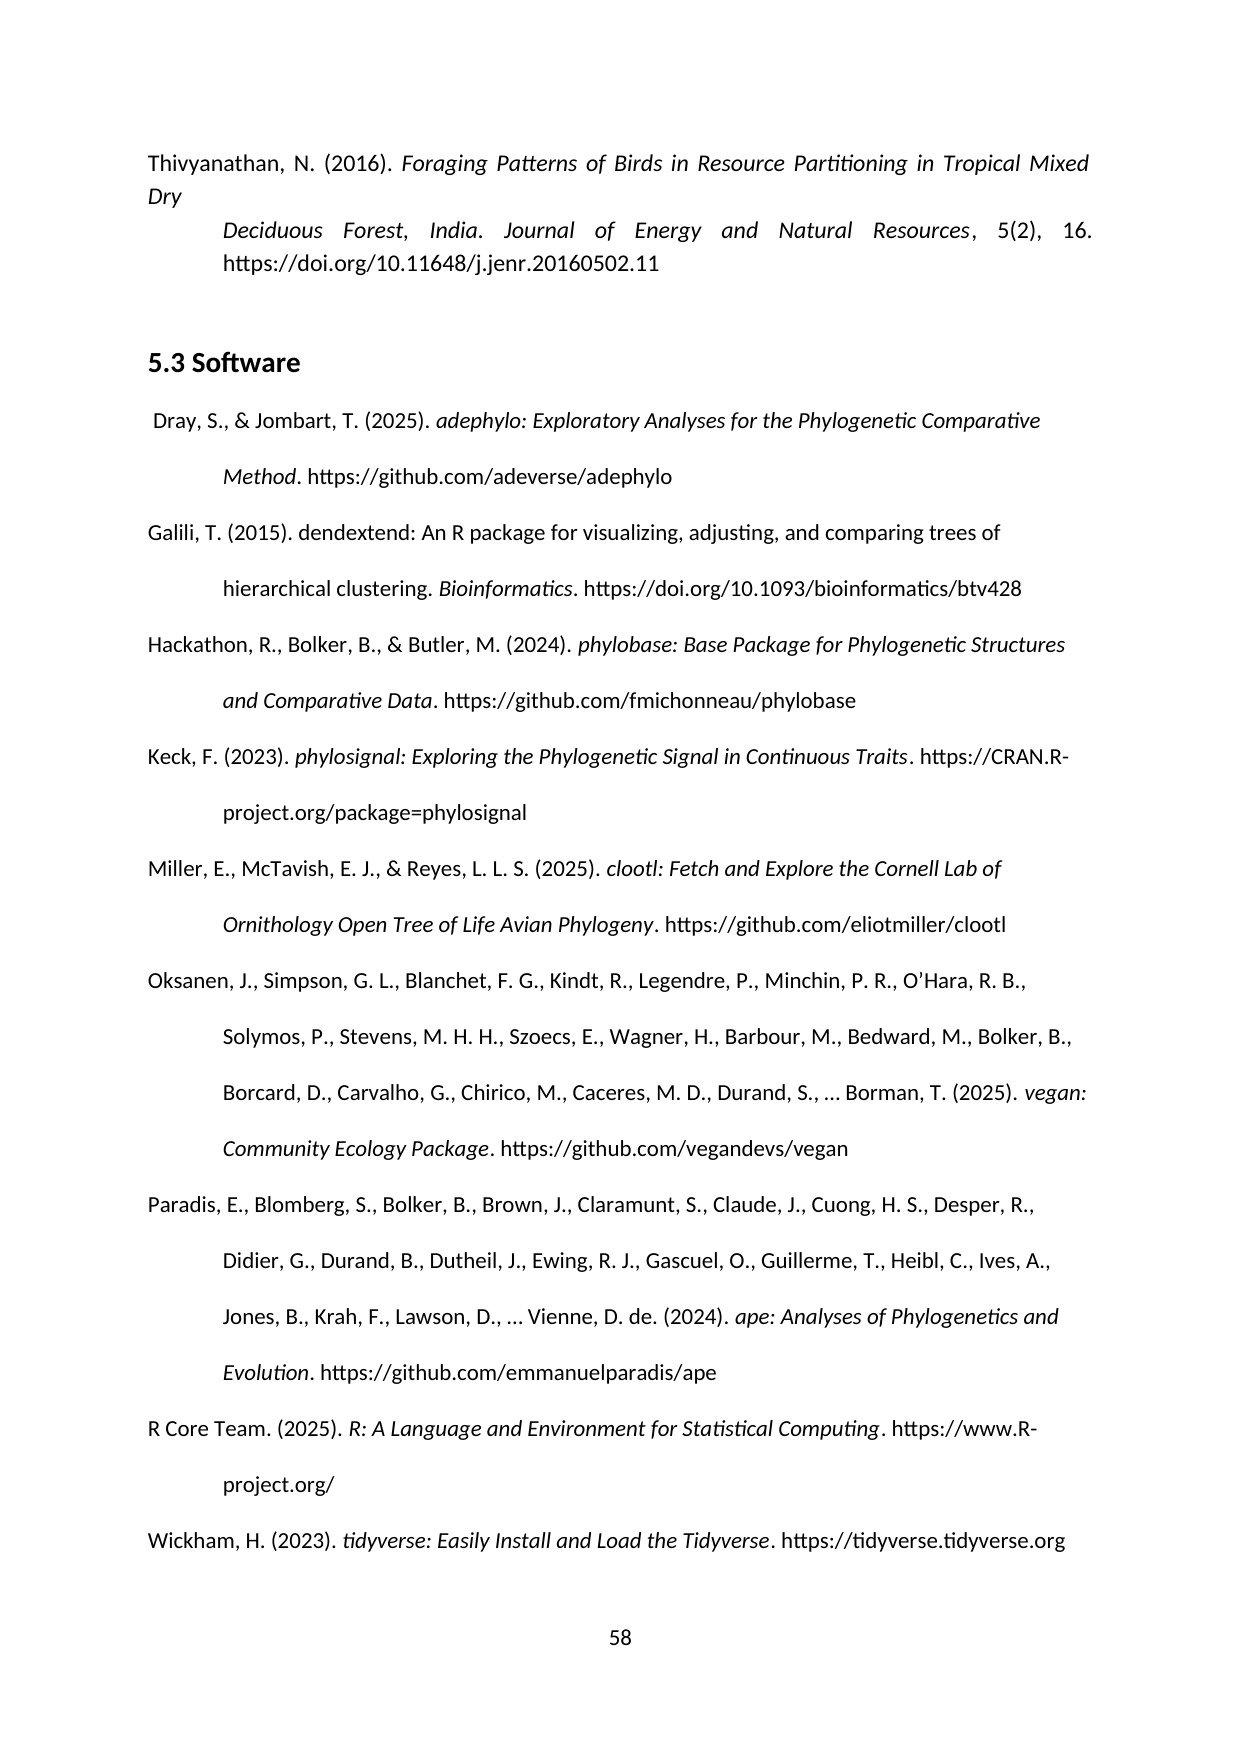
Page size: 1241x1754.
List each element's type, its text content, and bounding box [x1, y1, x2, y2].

text Paradis, E., Blomberg, S., Bolker, B., Brown, J., Claramunt, S., Claude, J., Cuong, H. S., Desper, R., Didier, G., Durand, B., Dutheil, J., Ewing, R. J., Gascuel, O., Guillerme, T., Heibl, C., Ives, A., Jones, B., Krah, F., Lawson, D., … Vienne, D. de. (2024). ape: Analyses of Phylogenetics and Evolution. https://github.com/emmanuelparadis/ape [148, 1190, 1093, 1386]
text Wickham, H. (2023). tidyverse: Easily Install and Load the Tidyverse. https://tidyverse.tidyverse.org [148, 1527, 1093, 1554]
text Thivyanathan, N. (2016). Foraging Patterns of Birds in Resource Partitioning in Tropical Mixed Dry [148, 148, 1093, 211]
text Galili, T. (2015). dendextend: An R package for visualizing, adjusting, and comparing trees of hierarchical clustering. Bioinformatics. https://doi.org/10.1093/bioinformatics/btv428 [148, 518, 1093, 602]
text Dray, S., & Jombart, T. (2025). adephylo: Exploratory Analyses for the Phylogenetic Comparative Method. https://github.com/adeverse/adephylo [148, 406, 1093, 490]
text Oksanen, J., Simpson, G. L., Blanchet, F. G., Kindt, R., Legendre, P., Minchin, P. R., O’Hara, R. B., Solymos, P., Stevens, M. H. H., Szoecs, E., Wagner, H., Barbour, M., Bedward, M., Bolker, B., Borcard, D., Carvalho, G., Chirico, M., Caceres, M. D., Durand, S., … Borman, T. (2025). vegan: Community Ecology Package. https://github.com/vegandevs/vegan [148, 966, 1093, 1162]
text Keck, F. (2023). phylosignal: Exploring the Phylogenetic Signal in Continuous Traits. https://CRAN.R-project.org/package=phylosignal [148, 742, 1093, 826]
text R Core Team. (2025). R: A Language and Environment for Statistical Computing. https://www.R-project.org/ [148, 1414, 1093, 1498]
text 5.3 Software [148, 344, 1093, 379]
text Miller, E., McTavish, E. J., & Reyes, L. L. S. (2025). clootl: Fetch and Explore the Cornell Lab of Ornithology Open Tree of Life Avian Phylogeny. https://github.com/eliotmiller/clootl [148, 854, 1093, 938]
text Hackathon, R., Bolker, B., & Butler, M. (2024). phylobase: Base Package for Phylogenetic Structures and Comparative Data. https://github.com/fmichonneau/phylobase [148, 630, 1093, 714]
text Deciduous Forest, India. Journal of Energy and Natural Resources, 5(2), 16. https://doi.org/10.11648/j.jenr.20160502.11 [223, 215, 1093, 278]
